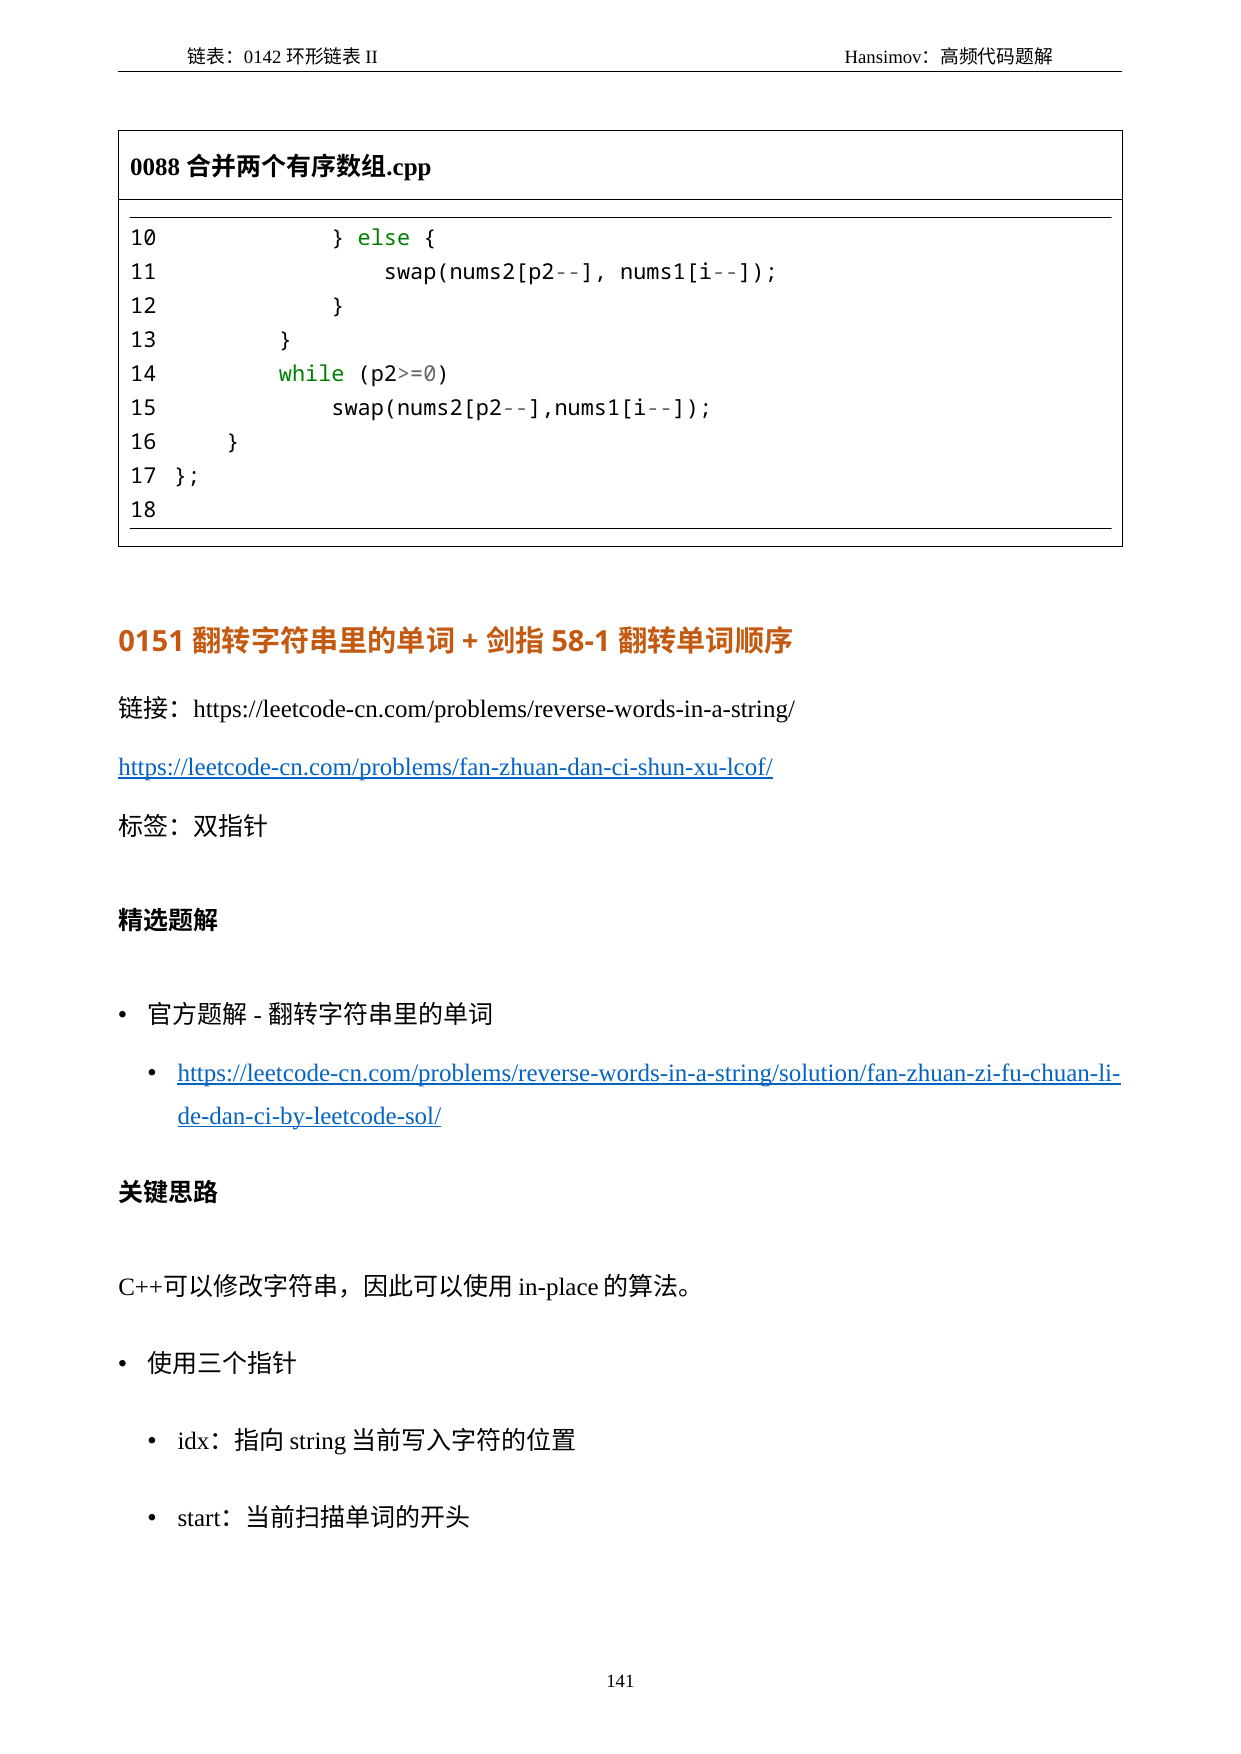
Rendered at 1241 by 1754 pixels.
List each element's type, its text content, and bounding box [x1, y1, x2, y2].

text C++可以修改字符串，因此可以使用in-place的算法。 [118, 1250, 1122, 1318]
text 使用三个指针 [118, 1327, 1122, 1395]
subtitle 0151 翻转字符串里的单词 + 剑指 58-1 翻转单词顺序 [118, 605, 1097, 673]
text 链接：https://leetcode-cn.com/problems/reverse-words-in-a-string/ [118, 673, 1122, 741]
text start：当前扫描单词的开头 [148, 1481, 1122, 1549]
subtitle 精选题解 [118, 885, 1097, 953]
subtitle 关键思路 [118, 1156, 1097, 1224]
text 标签：双指针 [118, 791, 1122, 859]
text https://leetcode-cn.com/problems/fan-zhuan-dan-ci-shun-xu-lcof/ [118, 750, 1122, 784]
text 官方题解 - 翻转字符串里的单词 [118, 979, 1122, 1047]
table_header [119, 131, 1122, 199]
text idx：指向string当前写入字符的位置 [148, 1404, 1122, 1472]
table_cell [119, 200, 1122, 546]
text https://leetcode-cn.com/problems/reverse-words-in-a-string/solution/fan-zhuan-zi-fu-chuan-li-de-dan-ci-by-leetcode-sol/ [148, 1056, 1122, 1132]
